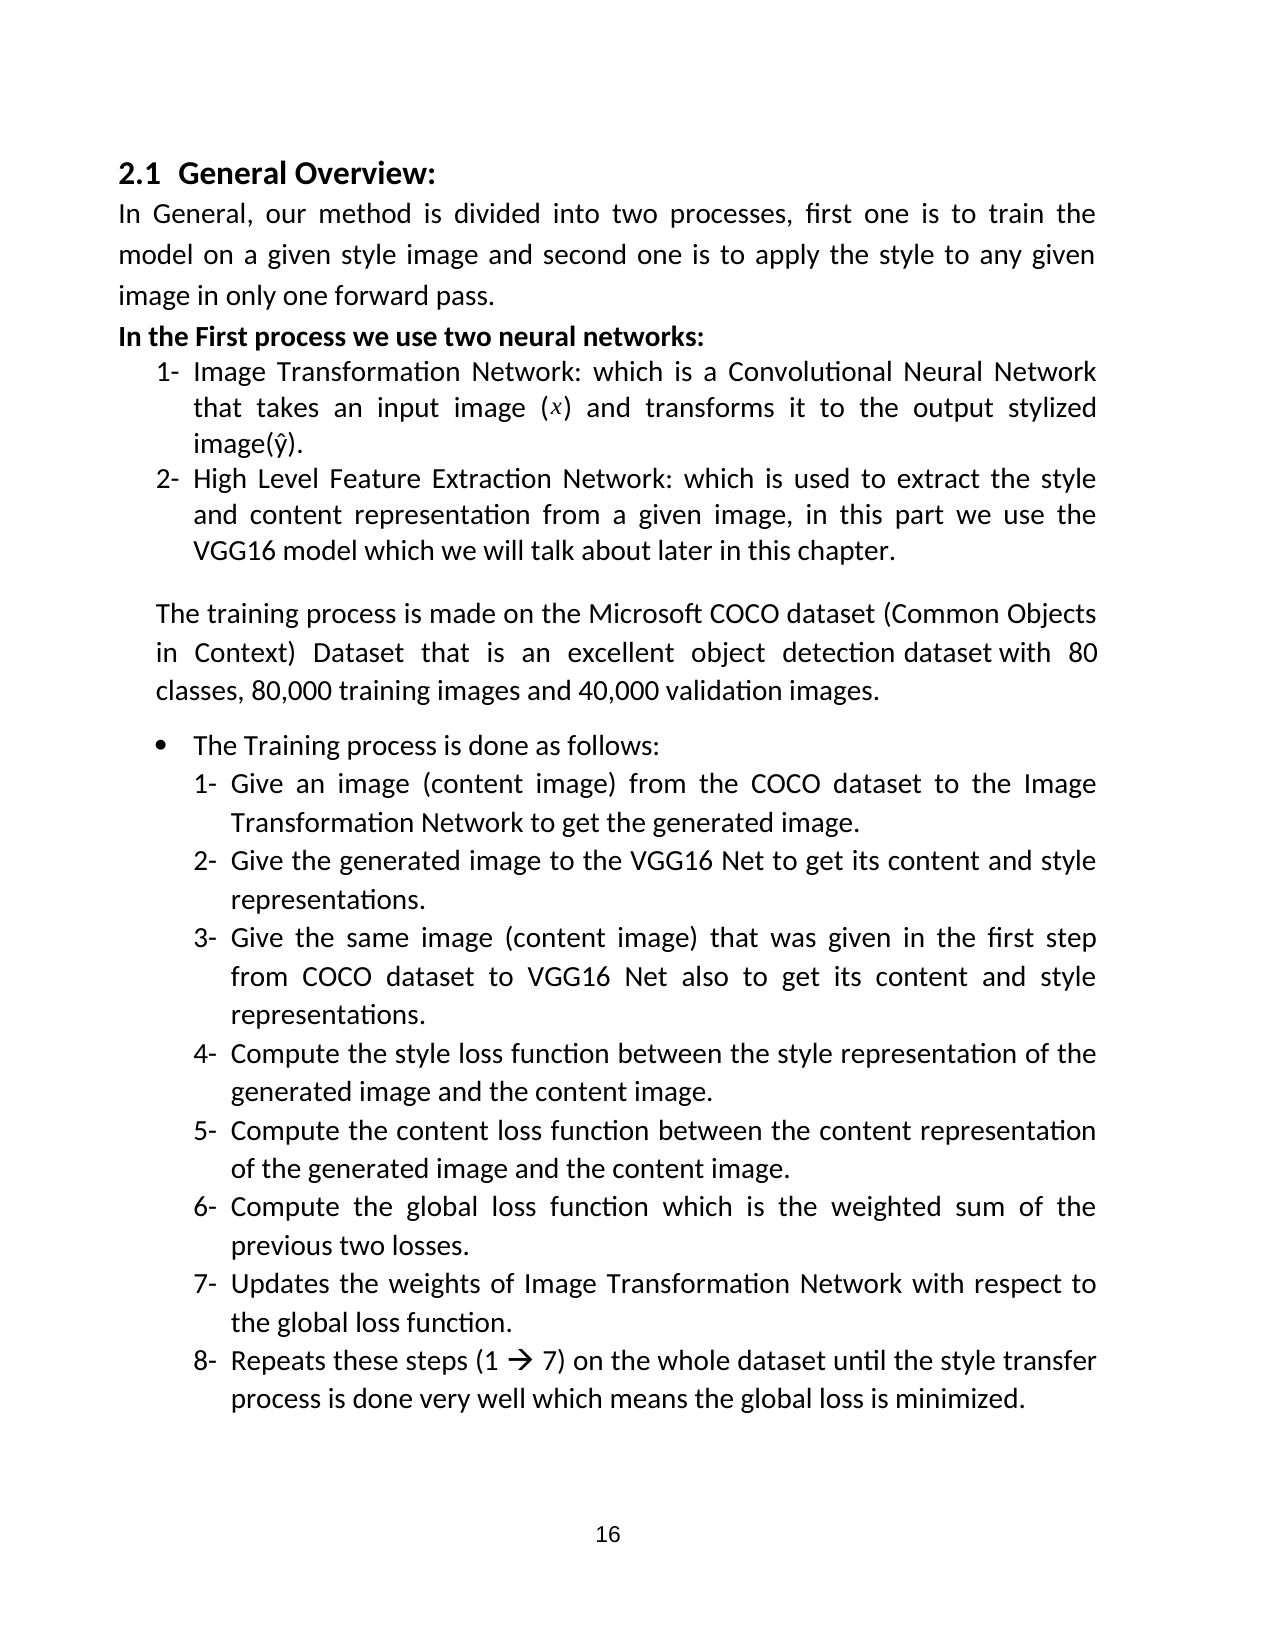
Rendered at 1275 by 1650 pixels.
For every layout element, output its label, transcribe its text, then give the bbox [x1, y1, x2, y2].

list High Level Feature Extraction Network: which is used to extract the style and content representation from a given image, in this part we use the VGG16 model which we will talk about later in this chapter. [156, 460, 1098, 567]
list The Training process is done as follows: [156, 727, 1098, 763]
list Updates the weights of Image Transformation Network with respect to the global loss function. [193, 1265, 1098, 1339]
list Give the generated image to the VGG16 Net to get its content and style representations. [193, 842, 1098, 917]
list Repeats these steps (1 7) on the whole dataset until the style transfer process is done very well which means the global loss is minimized. [193, 1342, 1098, 1416]
list Compute the style loss function between the style representation of the generated image and the content image. [193, 1035, 1098, 1109]
list Give an image (content image) from the COCO dataset to the Image Transformation Network to get the generated image. [193, 766, 1098, 840]
text In General, our method is divided into two processes, first one is to train the model on a given style image and second one is to apply the style to any given image in only one forward pass. [118, 195, 1098, 312]
text The training process is made on the Microsoft COCO dataset (Common Objects in Context) Dataset that is an excellent object detection dataset with 80 classes, 80,000 training images and 40,000 validation images. [156, 595, 1098, 708]
subtitle General Overview: [118, 152, 1098, 193]
list Image Transformation Network: which is a Convolutional Neural Network that takes an input image () and transforms it to the output stylized image(ŷ). [156, 353, 1098, 460]
list Compute the global loss function which is the weighted sum of the previous two losses. [193, 1188, 1098, 1262]
list Compute the content loss function between the content representation of the generated image and the content image. [193, 1112, 1098, 1186]
list Give the same image (content image) that was given in the first step from COCO dataset to VGG16 Net also to get its content and style representations. [193, 919, 1098, 1032]
text In the First process we use two neural networks: [118, 318, 1098, 353]
